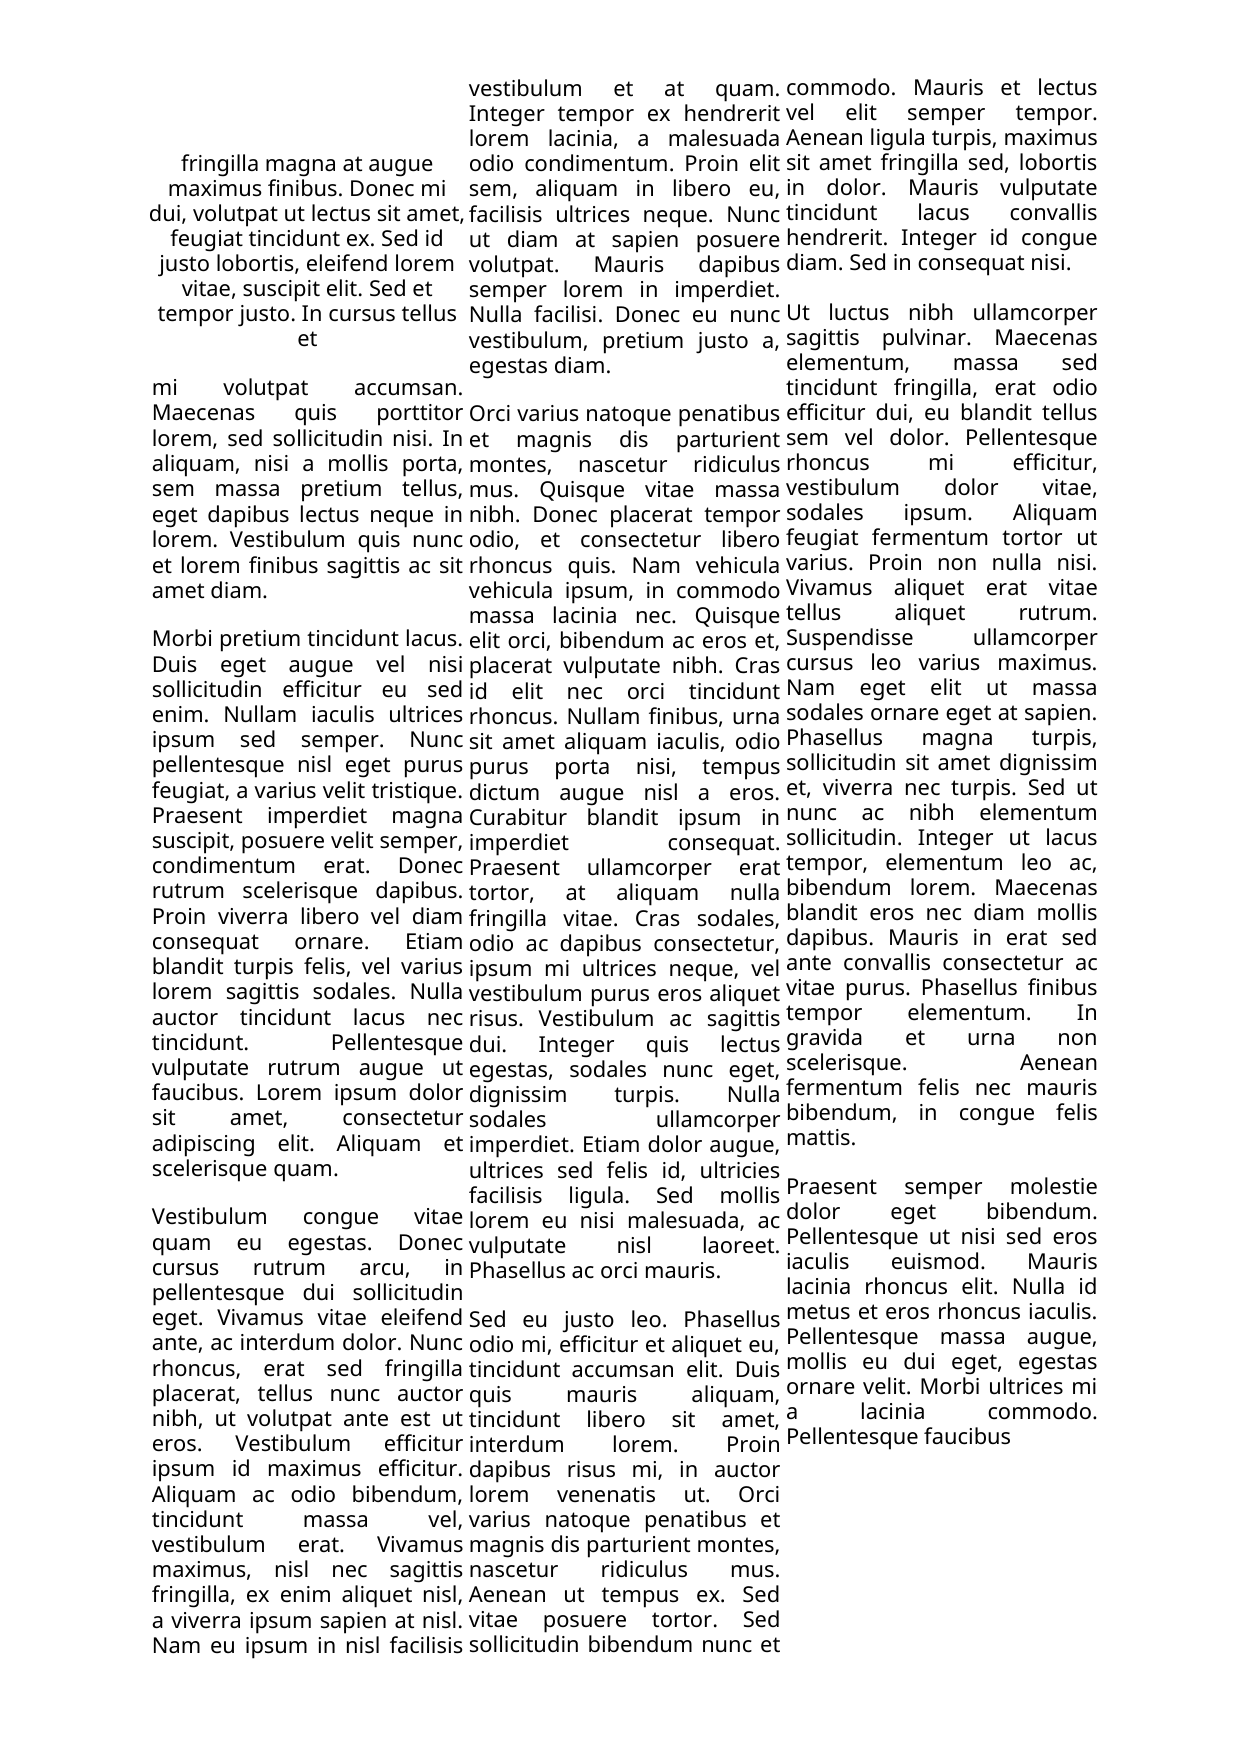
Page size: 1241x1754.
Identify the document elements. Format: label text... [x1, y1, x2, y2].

text Ut luctus nibh ullamcorper sagittis pulvinar. Maecenas elementum, massa sed tincidunt fringilla, erat odio efficitur dui, eu blandit tellus sem vel dolor. Pellentesque rhoncus mi efficitur, vestibulum dolor vitae, sodales ipsum. Aliquam feugiat fermentum tortor ut varius. Proin non nulla nisi. Vivamus aliquet erat vitae tellus aliquet rutrum. Suspendisse ullamcorper cursus leo varius maximus. Nam eget elit ut massa sodales ornare eget at sapien. Phasellus magna turpis, sollicitudin sit amet dignissim et, viverra nec turpis. Sed ut nunc ac nibh elementum sollicitudin. Integer ut lacus tempor, elementum leo ac, bibendum lorem. Maecenas blandit eros nec diam mollis dapibus. Mauris in erat sed ante convallis consectetur ac vitae purus. Phasellus finibus tempor elementum. In gravida et urna non scelerisque. Aenean fermentum felis nec mauris bibendum, in congue felis mattis. [786, 300, 1098, 1150]
text Morbi pretium tincidunt lacus. Duis eget augue vel nisi sollicitudin efficitur eu sed enim. Nullam iaculis ultrices ipsum sed semper. Nunc pellentesque nisl eget purus feugiat, a varius velit tristique. Praesent imperdiet magna suscipit, posuere velit semper, condimentum erat. Donec rutrum scelerisque dapibus. Proin viverra libero vel diam consequat ornare. Etiam blandit turpis felis, vel varius lorem sagittis sodales. Nulla auctor tincidunt lacus nec tincidunt. Pellentesque vulputate rutrum augue ut faucibus. Lorem ipsum dolor sit amet, consectetur adipiscing elit. Aliquam et scelerisque quam. [152, 627, 463, 1181]
text Vestibulum congue vitae quam eu egestas. Donec cursus rutrum arcu, in pellentesque dui sollicitudin eget. Vivamus vitae eleifend ante, ac interdum dolor. Nunc rhoncus, erat sed fringilla placerat, tellus nunc auctor nibh, ut volutpat ante est ut eros. Vestibulum efficitur ipsum id maximus efficitur. Aliquam ac odio bibendum, tincidunt massa vel, vestibulum erat. Vivamus maximus, nisl nec sagittis fringilla, ex enim aliquet nisl, a viverra ipsum sapien at nisl. Nam eu ipsum in nisl facilisis vestibulum et at quam. Integer tempor ex hendrerit lorem lacinia, a malesuada odio condimentum. Proin elit sem, aliquam in libero eu, facilisis ultrices neque. Nunc ut diam at sapien posuere volutpat. Mauris dapibus semper lorem in imperdiet. Nulla facilisi. Donec eu nunc vestibulum, pretium justo a, egestas diam. [152, 1204, 463, 1658]
text Orci varius natoque penatibus et magnis dis parturient montes, nascetur ridiculus mus. Quisque vitae massa nibh. Donec placerat tempor odio, et consectetur libero rhoncus quis. Nam vehicula vehicula ipsum, in commodo massa lacinia nec. Quisque elit orci, bibendum ac eros et, placerat vulputate nibh. Cras id elit nec orci tincidunt rhoncus. Nullam finibus, urna sit amet aliquam iaculis, odio purus porta nisi, tempus dictum augue nisl a eros. Curabitur blandit ipsum in imperdiet consequat. Praesent ullamcorper erat tortor, at aliquam nulla fringilla vitae. Cras sodales, odio ac dapibus consectetur, ipsum mi ultrices neque, vel vestibulum purus eros aliquet risus. Vestibulum ac sagittis dui. Integer quis lectus egestas, sodales nunc eget, dignissim turpis. Nulla sodales ullamcorper imperdiet. Etiam dolor augue, ultrices sed felis id, ultricies facilisis ligula. Sed mollis lorem eu nisi malesuada, ac vulputate nisl laoreet. Phasellus ac orci mauris. [469, 402, 781, 1284]
text mi volutpat accumsan. Maecenas quis porttitor lorem, sed sollicitudin nisi. In aliquam, nisi a mollis porta, sem massa pretium tellus, eget dapibus lectus neque in lorem. Vestibulum quis nunc et lorem finibus sagittis ac sit amet diam. [152, 375, 463, 603]
text Sed eu justo leo. Phasellus odio mi, efficitur et aliquet eu, tincidunt accumsan elit. Duis quis mauris aliquam, tincidunt libero sit amet, interdum lorem. Proin dapibus risus mi, in auctor lorem venenatis ut. Orci varius natoque penatibus et magnis dis parturient montes, nascetur ridiculus mus. Aenean ut tempus ex. Sed vitae posuere tortor. Sed sollicitudin bibendum nunc et commodo. Mauris et lectus vel elit semper tempor. Aenean ligula turpis, maximus sit amet fringilla sed, lobortis in dolor. Mauris vulputate tincidunt lacus convallis hendrerit. Integer id congue diam. Sed in consequat nisi. [786, 76, 1098, 276]
text Sed eu justo leo. Phasellus odio mi, efficitur et aliquet eu, tincidunt accumsan elit. Duis quis mauris aliquam, tincidunt libero sit amet, interdum lorem. Proin dapibus risus mi, in auctor lorem venenatis ut. Orci varius natoque penatibus et magnis dis parturient montes, nascetur ridiculus mus. Aenean ut tempus ex. Sed vitae posuere tortor. Sed sollicitudin bibendum nunc et commodo. Mauris et lectus vel elit semper tempor. Aenean ligula turpis, maximus sit amet fringilla sed, lobortis in dolor. Mauris vulputate tincidunt lacus convallis hendrerit. Integer id congue diam. Sed in consequat nisi. [469, 1307, 781, 1657]
text Praesent semper molestie dolor eget bibendum. Pellentesque ut nisi sed eros iaculis euismod. Mauris lacinia rhoncus elit. Nulla id metus et eros rhoncus iaculis. Pellentesque massa augue, mollis eu dui eget, egestas ornare velit. Morbi ultrices mi a lacinia commodo. Pellentesque faucibus [786, 1174, 1098, 1449]
text Vestibulum congue vitae quam eu egestas. Donec cursus rutrum arcu, in pellentesque dui sollicitudin eget. Vivamus vitae eleifend ante, ac interdum dolor. Nunc rhoncus, erat sed fringilla placerat, tellus nunc auctor nibh, ut volutpat ante est ut eros. Vestibulum efficitur ipsum id maximus efficitur. Aliquam ac odio bibendum, tincidunt massa vel, vestibulum erat. Vivamus maximus, nisl nec sagittis fringilla, ex enim aliquet nisl, a viverra ipsum sapien at nisl. Nam eu ipsum in nisl facilisis vestibulum et at quam. Integer tempor ex hendrerit lorem lacinia, a malesuada odio condimentum. Proin elit sem, aliquam in libero eu, facilisis ultrices neque. Nunc ut diam at sapien posuere volutpat. Mauris dapibus semper lorem in imperdiet. Nulla facilisi. Donec eu nunc vestibulum, pretium justo a, egestas diam. [469, 76, 781, 378]
text fringilla magna at augue maximus finibus. Donec mi dui, volutpat ut lectus sit amet, feugiat tincidunt ex. Sed id justo lobortis, eleifend lorem vitae, suscipit elit. Sed et tempor justo. In cursus tellus et [148, 152, 466, 352]
